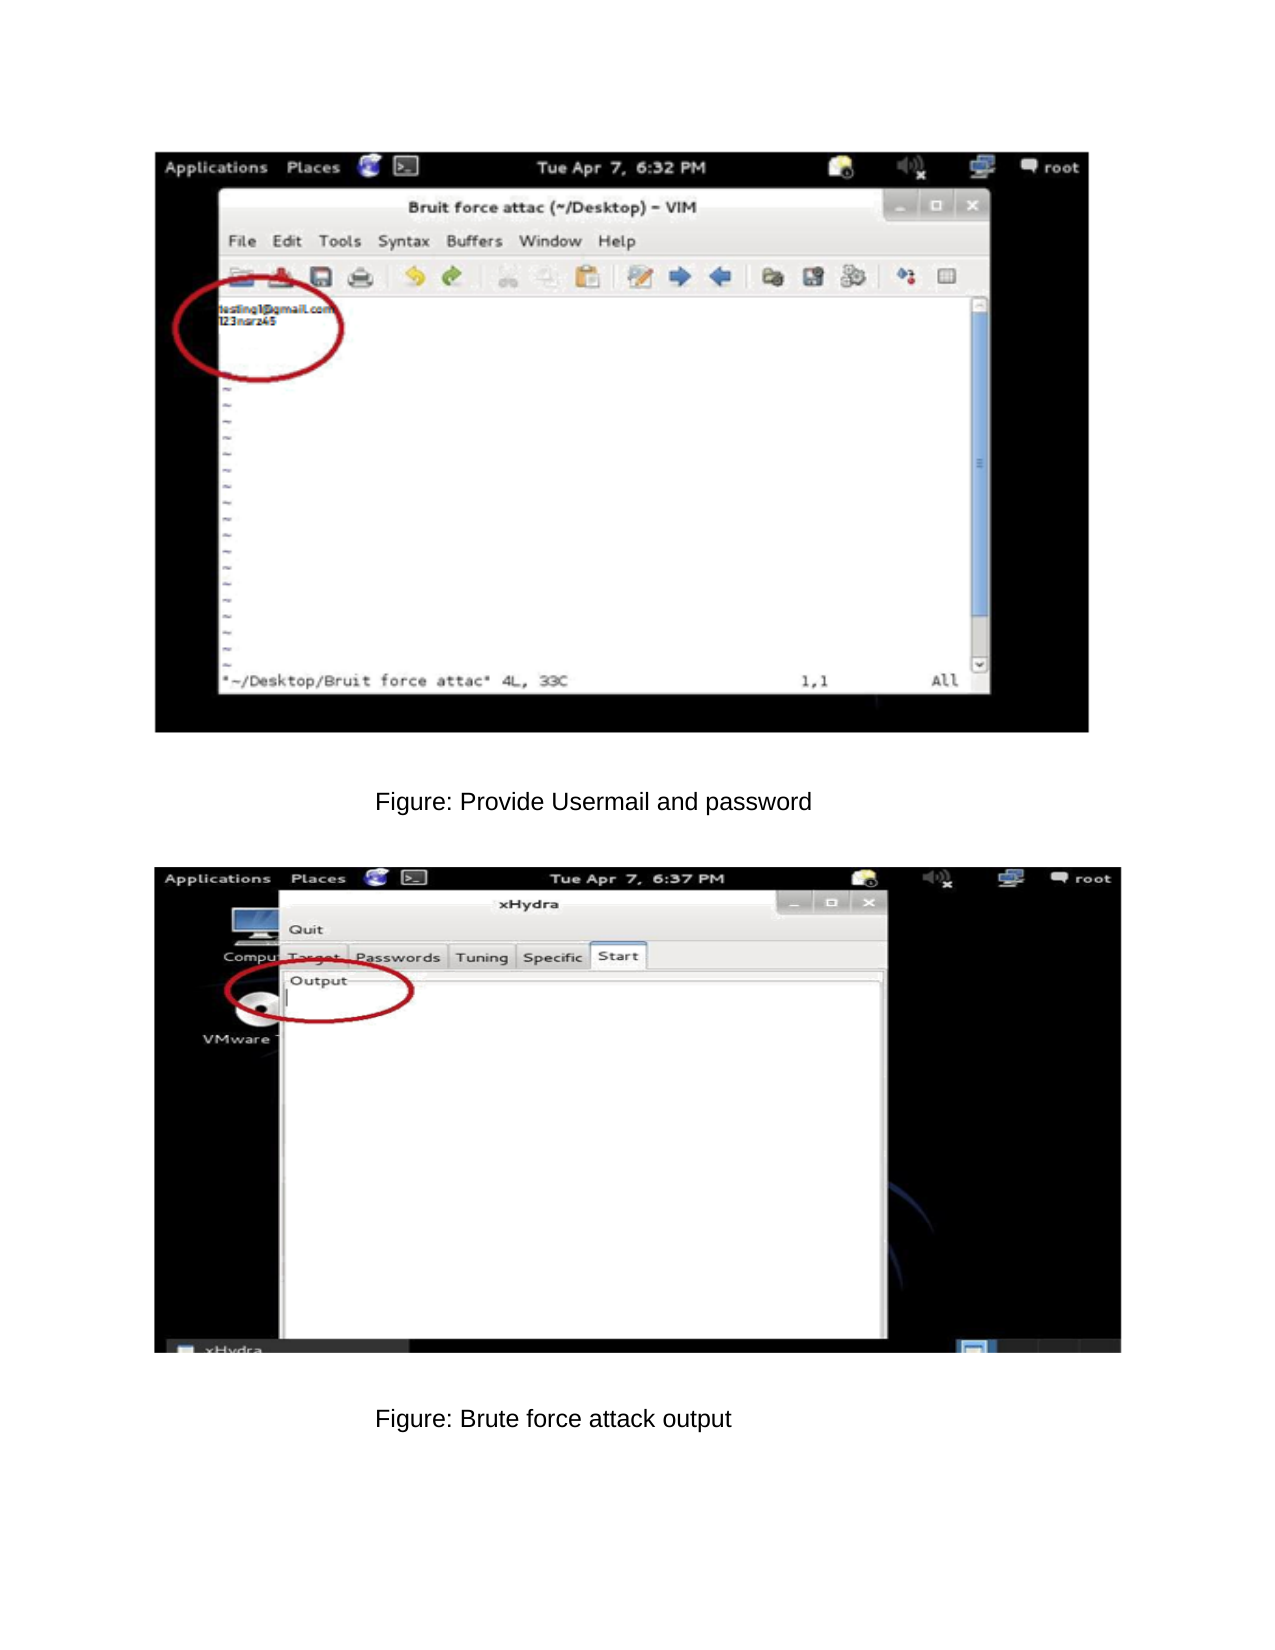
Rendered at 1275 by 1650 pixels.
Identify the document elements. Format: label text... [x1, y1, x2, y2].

picture [150, 865, 1125, 1355]
text Figure: Brute force attack output [150, 1404, 1125, 1433]
picture [150, 150, 1091, 738]
text Figure: Provide Usermail and password [150, 787, 1125, 816]
